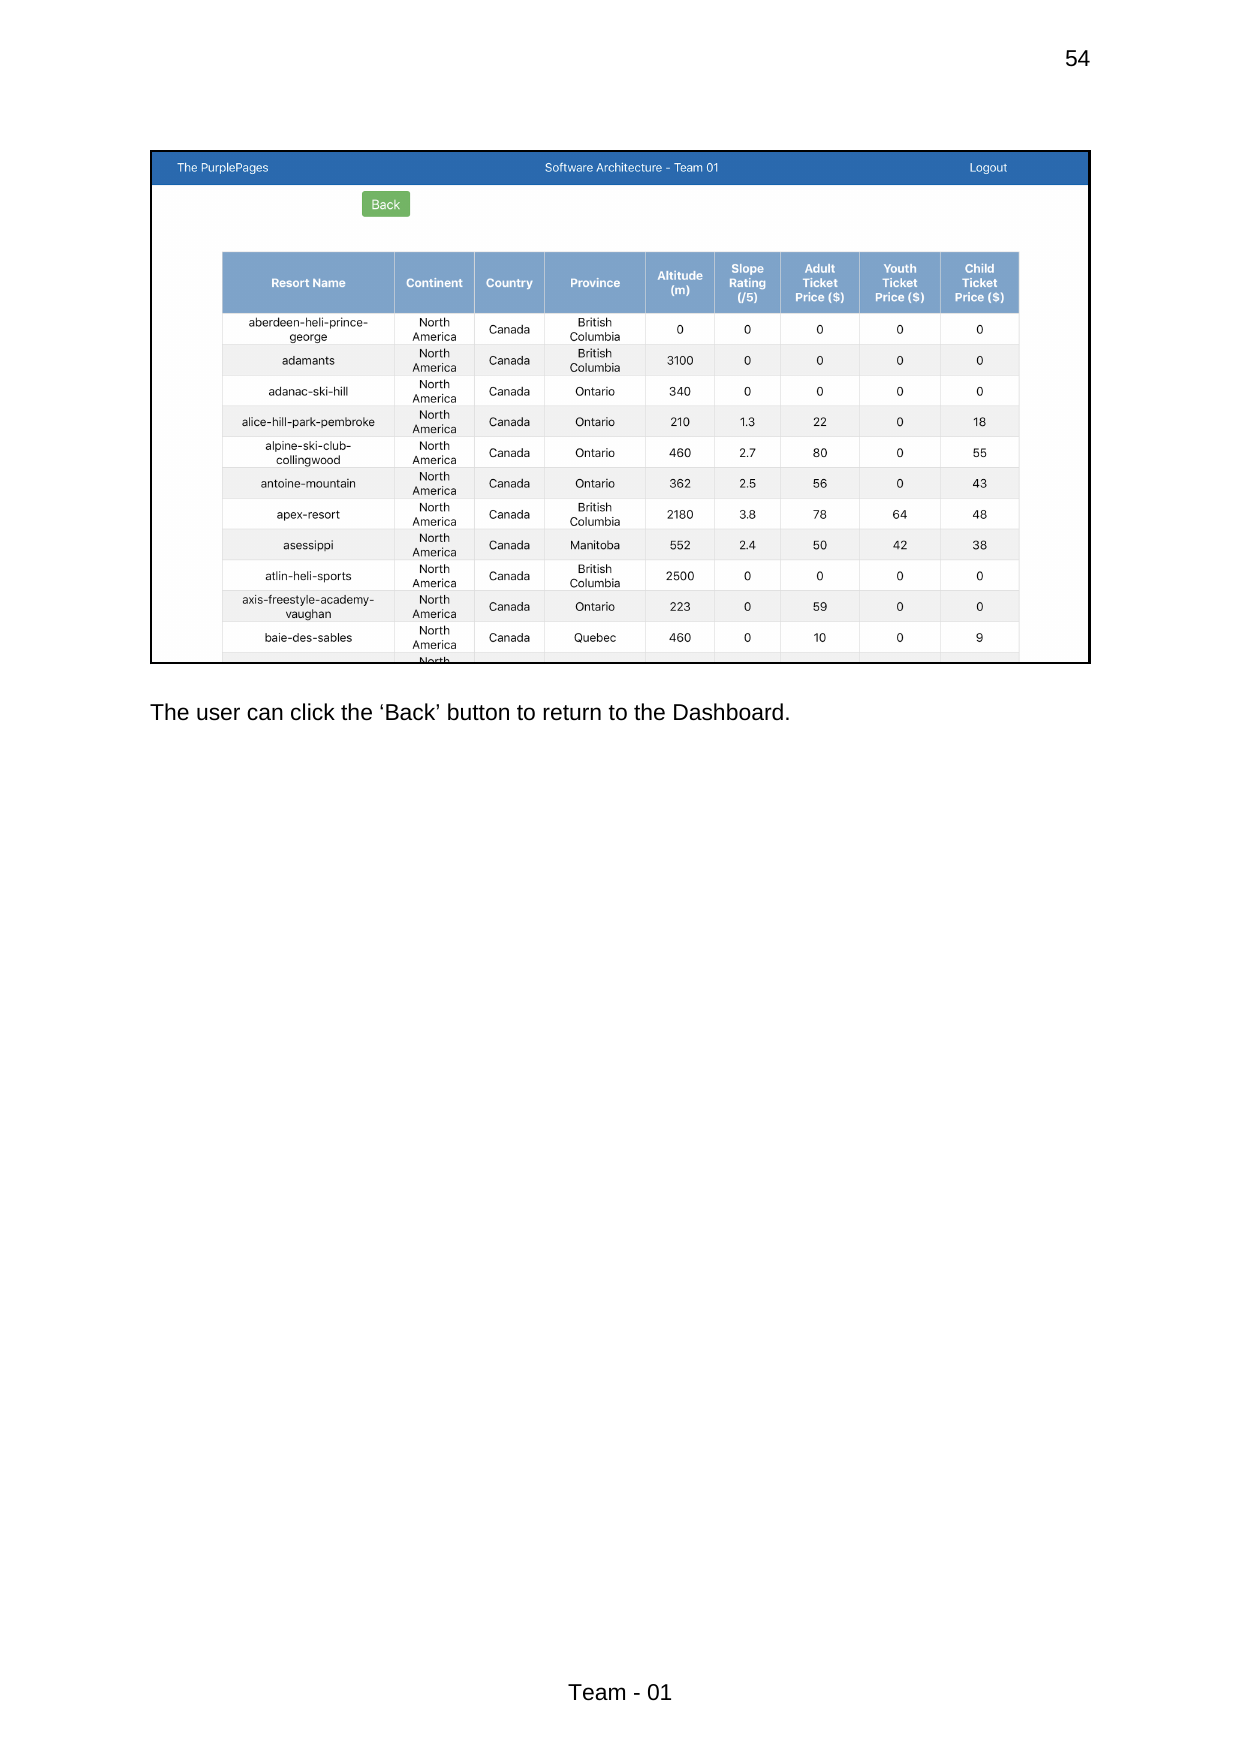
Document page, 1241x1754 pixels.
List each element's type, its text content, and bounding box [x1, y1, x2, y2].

text The user can click the ‘Back’ button to return to the Dashboard. [150, 699, 1090, 725]
picture [152, 152, 1088, 662]
